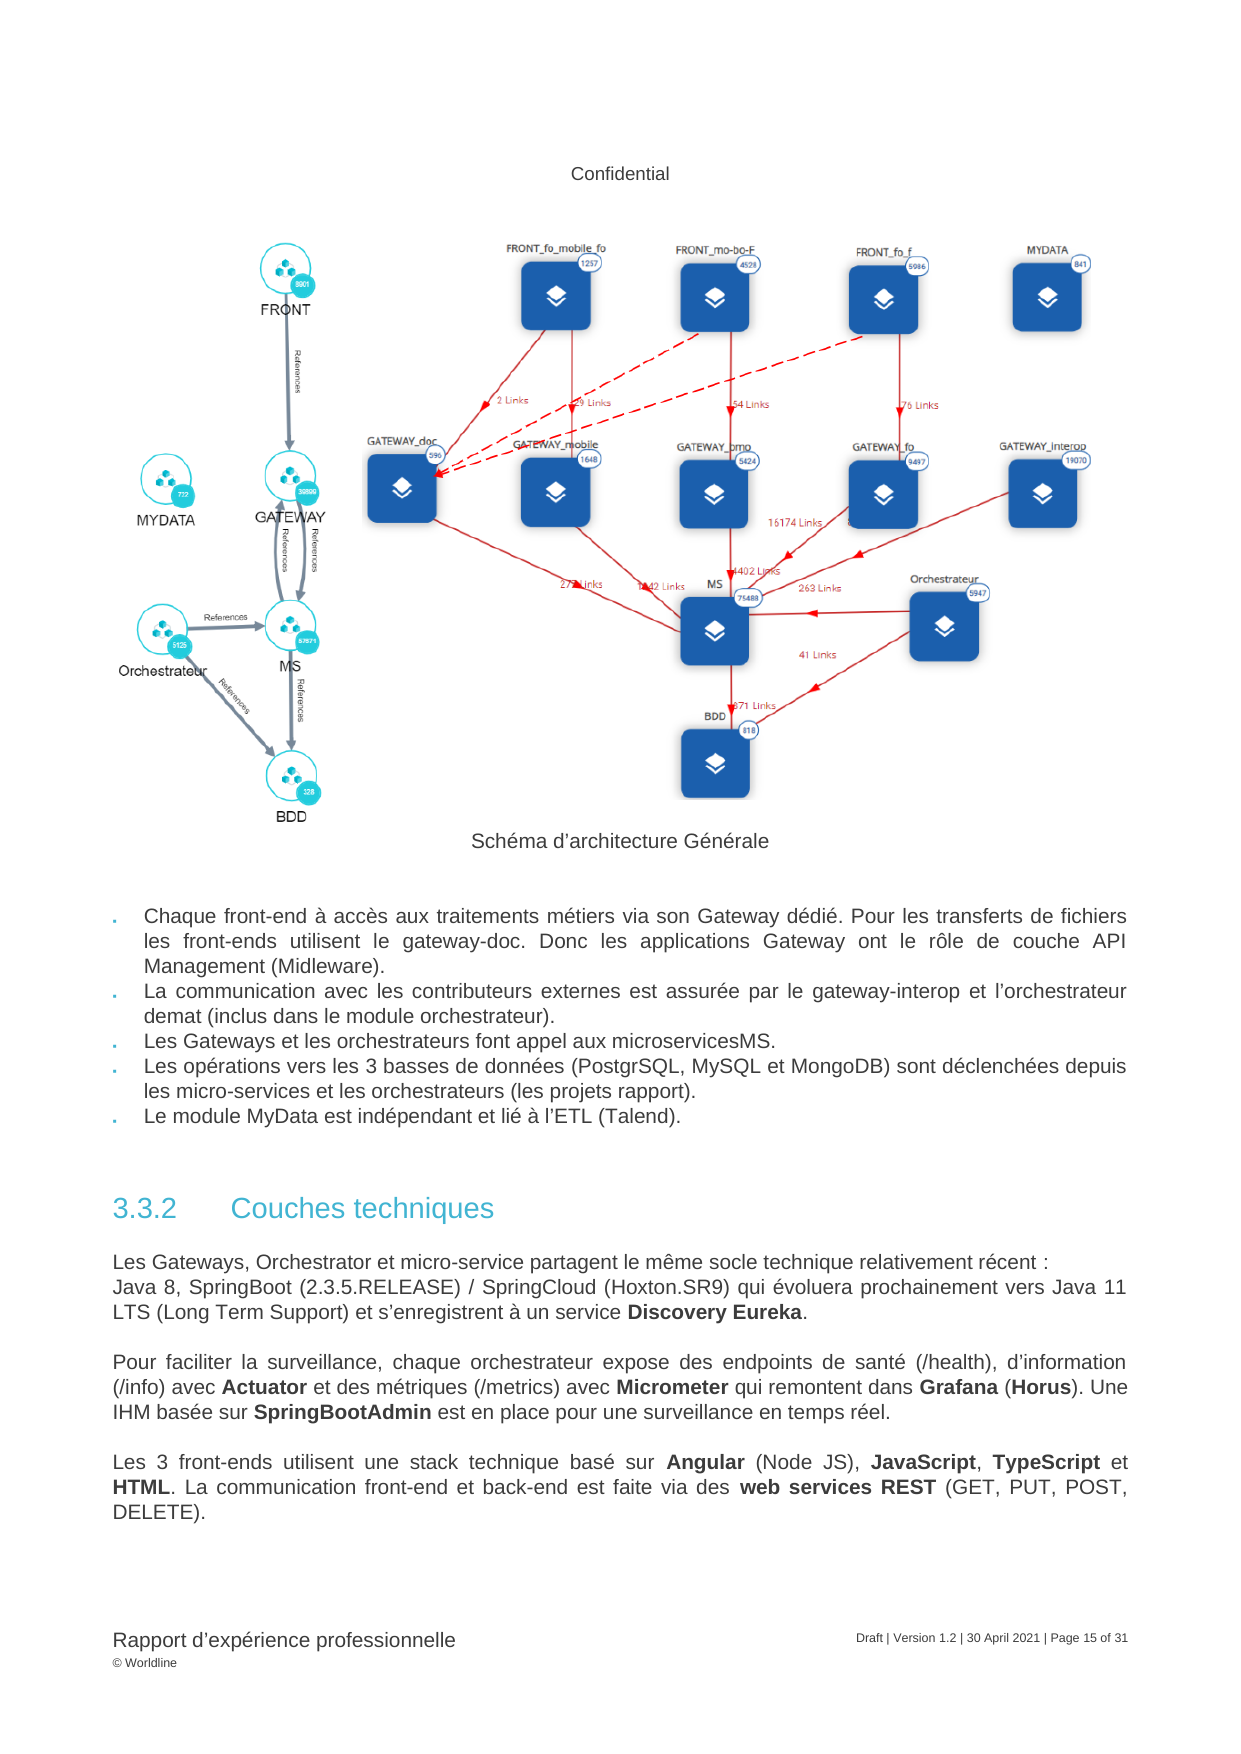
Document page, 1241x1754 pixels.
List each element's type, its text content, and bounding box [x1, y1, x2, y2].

text Pour faciliter la surveillance, chaque orchestrateur expose des endpoints de santé (/health), d’information (/info) avec Actuator et des métriques (/metrics) avec Micrometer qui remontent dans Grafana (Horus). Une IHM basée sur SpringBootAdmin est en place pour une surveillance en temps réel. [112, 1349, 1128, 1424]
picture [112, 236, 1092, 829]
list Le module MyData est indépendant et lié à l’ETL (Talend). [112, 1103, 1128, 1128]
list Les opérations vers les 3 basses de données (PostgrSQL, MySQL et MongoDB) sont déclenchées depuis les micro-services et les orchestrateurs (les projets rapport). [112, 1053, 1128, 1103]
text Les 3 front-ends utilisent une stack technique basé sur Angular (Node JS), JavaScript, TypeScript et HTML. La communication front-end et back-end est faite via des web services REST (GET, PUT, POST, DELETE). [112, 1449, 1128, 1524]
text Java 8, SpringBoot (2.3.5.RELEASE) / SpringCloud (Hoxton.SR9) qui évoluera prochainement vers Java 11 LTS (Long Term Support) et s’enregistrent à un service Discovery Eureka. [112, 1274, 1128, 1324]
text Schéma d’architecture Générale [112, 828, 1128, 853]
subtitle Couches techniques [112, 1191, 1128, 1224]
list Les Gateways et les orchestrateurs font appel aux microservicesMS. [112, 1028, 1128, 1053]
list La communication avec les contributeurs externes est assurée par le gateway-interop et l’orchestrateur demat (inclus dans le module orchestrateur). [112, 978, 1128, 1028]
list Chaque front-end à accès aux traitements métiers via son Gateway dédié. Pour les transferts de fichiers les front-ends utilisent le gateway-doc. Donc les applications Gateway ont le rôle de couche API Management (Midleware). [112, 903, 1128, 978]
text Les Gateways, Orchestrator et micro-service partagent le même socle technique relativement récent : [112, 1249, 1128, 1274]
